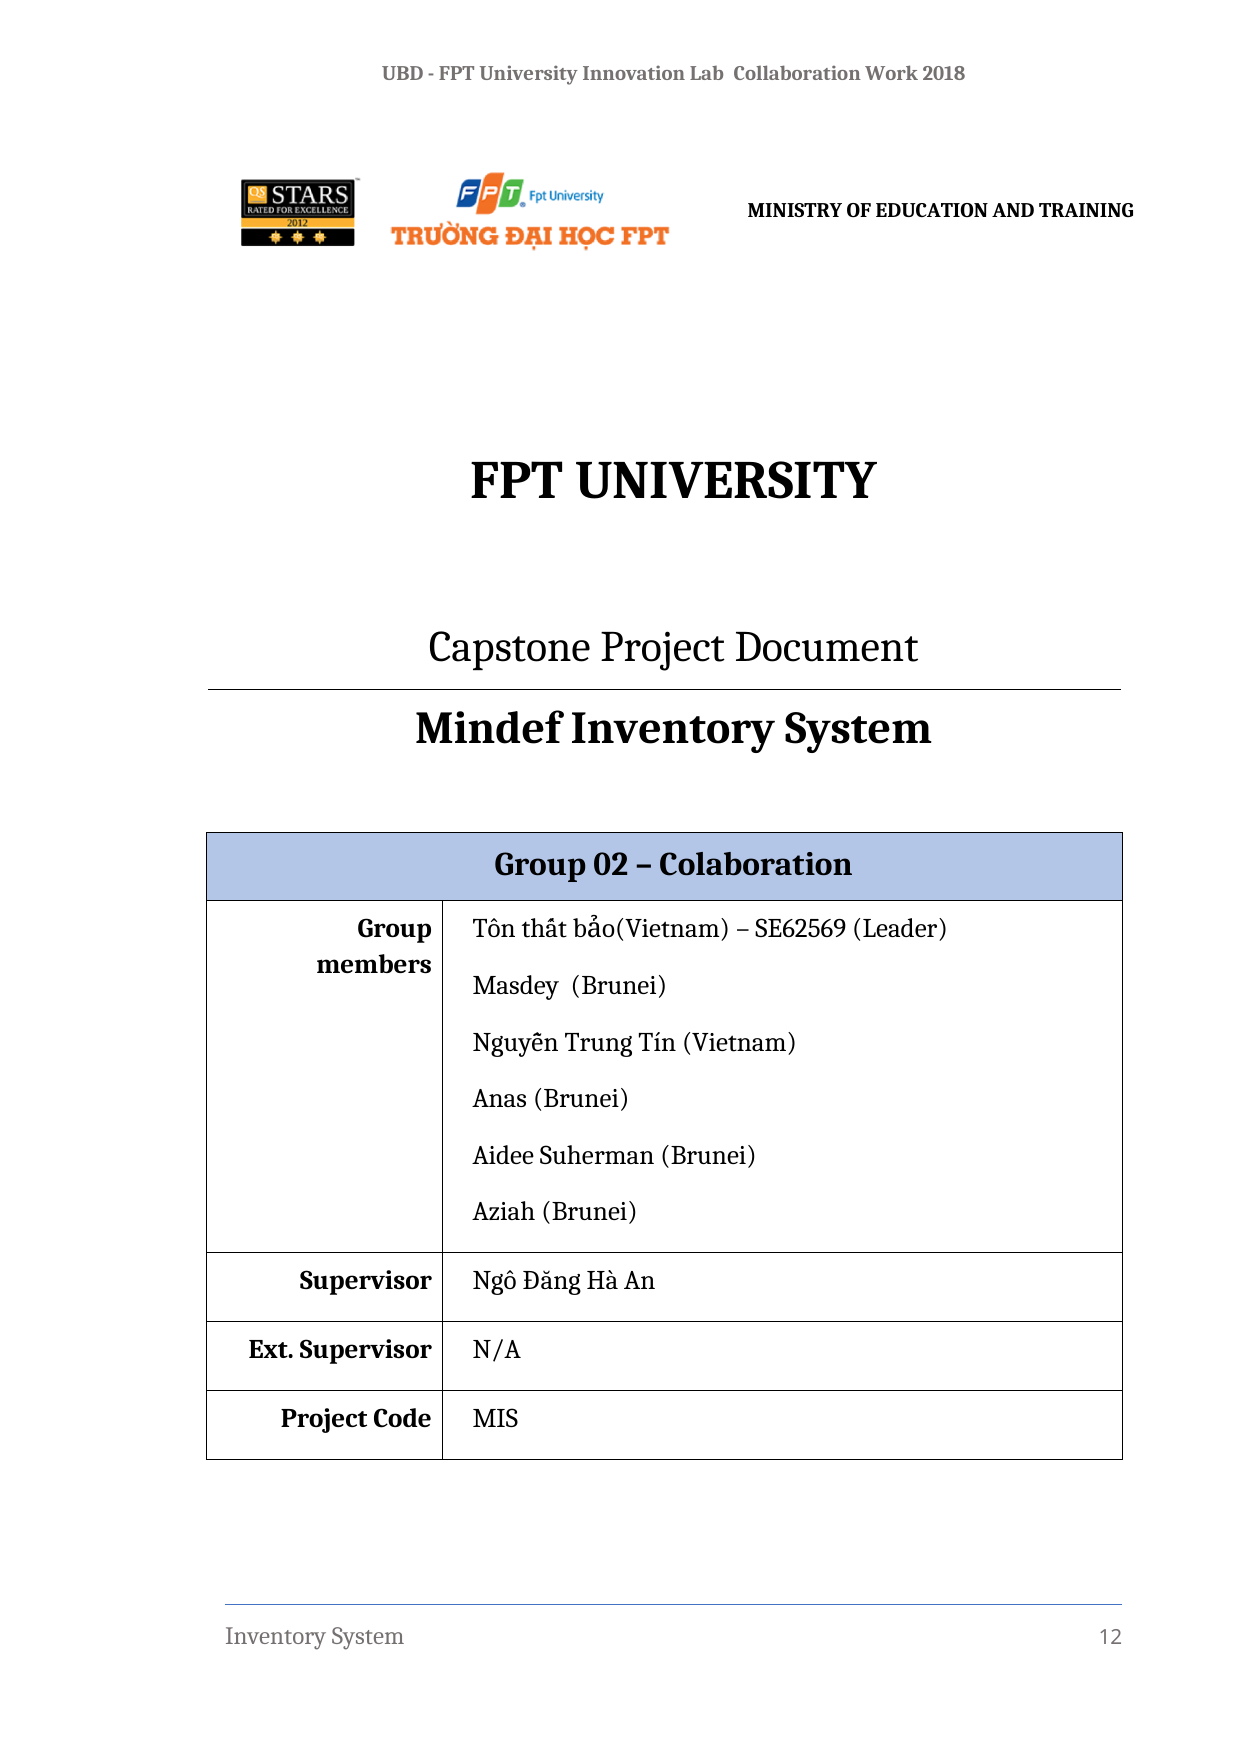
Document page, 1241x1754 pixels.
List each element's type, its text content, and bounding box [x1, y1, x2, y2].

table_cell Ext. Supervisor [207, 1322, 442, 1390]
picture [236, 160, 673, 262]
table_cell Project Code [207, 1391, 442, 1459]
table_header MINISTRY OF EDUCATION AND TRAINING [694, 148, 1170, 286]
table_cell Tôn thất bảo(Vietnam) – SE62569 (Leader) Masdey (Brunei) Nguyễn Trung Tín (Vietnam) Anas (Brunei) Aidee Suherman (Brunei) Aziah (Brunei) [443, 901, 1122, 1252]
table_cell Supervisor [207, 1253, 442, 1321]
table_cell N/A [443, 1322, 1122, 1390]
table_header Capstone Project Document [207, 610, 1122, 689]
text FPT UNIVERSITY [225, 450, 1122, 512]
table_header [207, 148, 693, 286]
table_cell Group 02 – Colaboration [207, 833, 1122, 900]
table_cell MIS [443, 1391, 1122, 1459]
table_cell Group members [207, 901, 442, 1252]
table_cell Ngô Đăng Hà An [443, 1253, 1122, 1321]
table_cell Mindef Inventory System [207, 689, 1122, 832]
